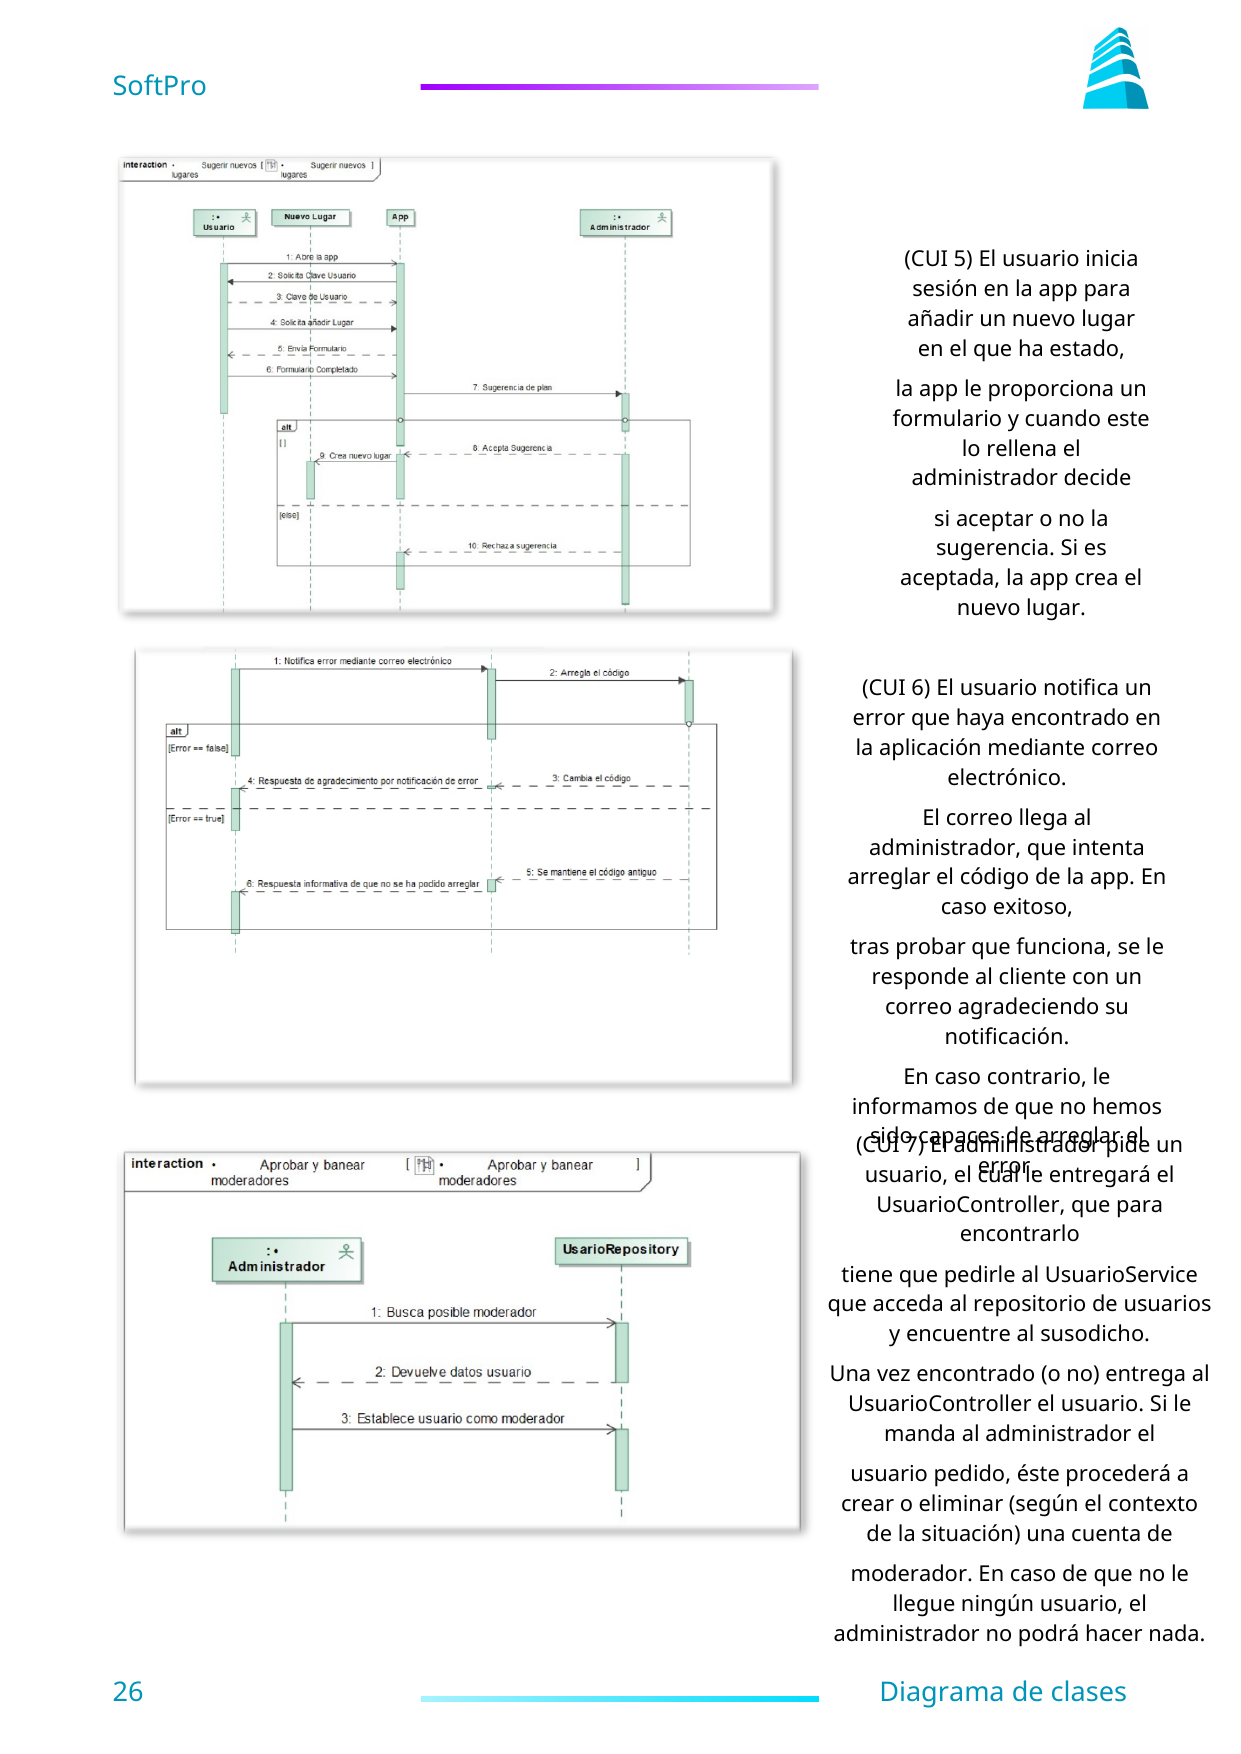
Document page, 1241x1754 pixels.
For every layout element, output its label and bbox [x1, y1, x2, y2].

picture [420, 1696, 819, 1702]
picture [124, 162, 770, 609]
picture [420, 84, 819, 90]
picture [1082, 26, 1150, 110]
picture [138, 654, 789, 1081]
picture [125, 1157, 798, 1526]
